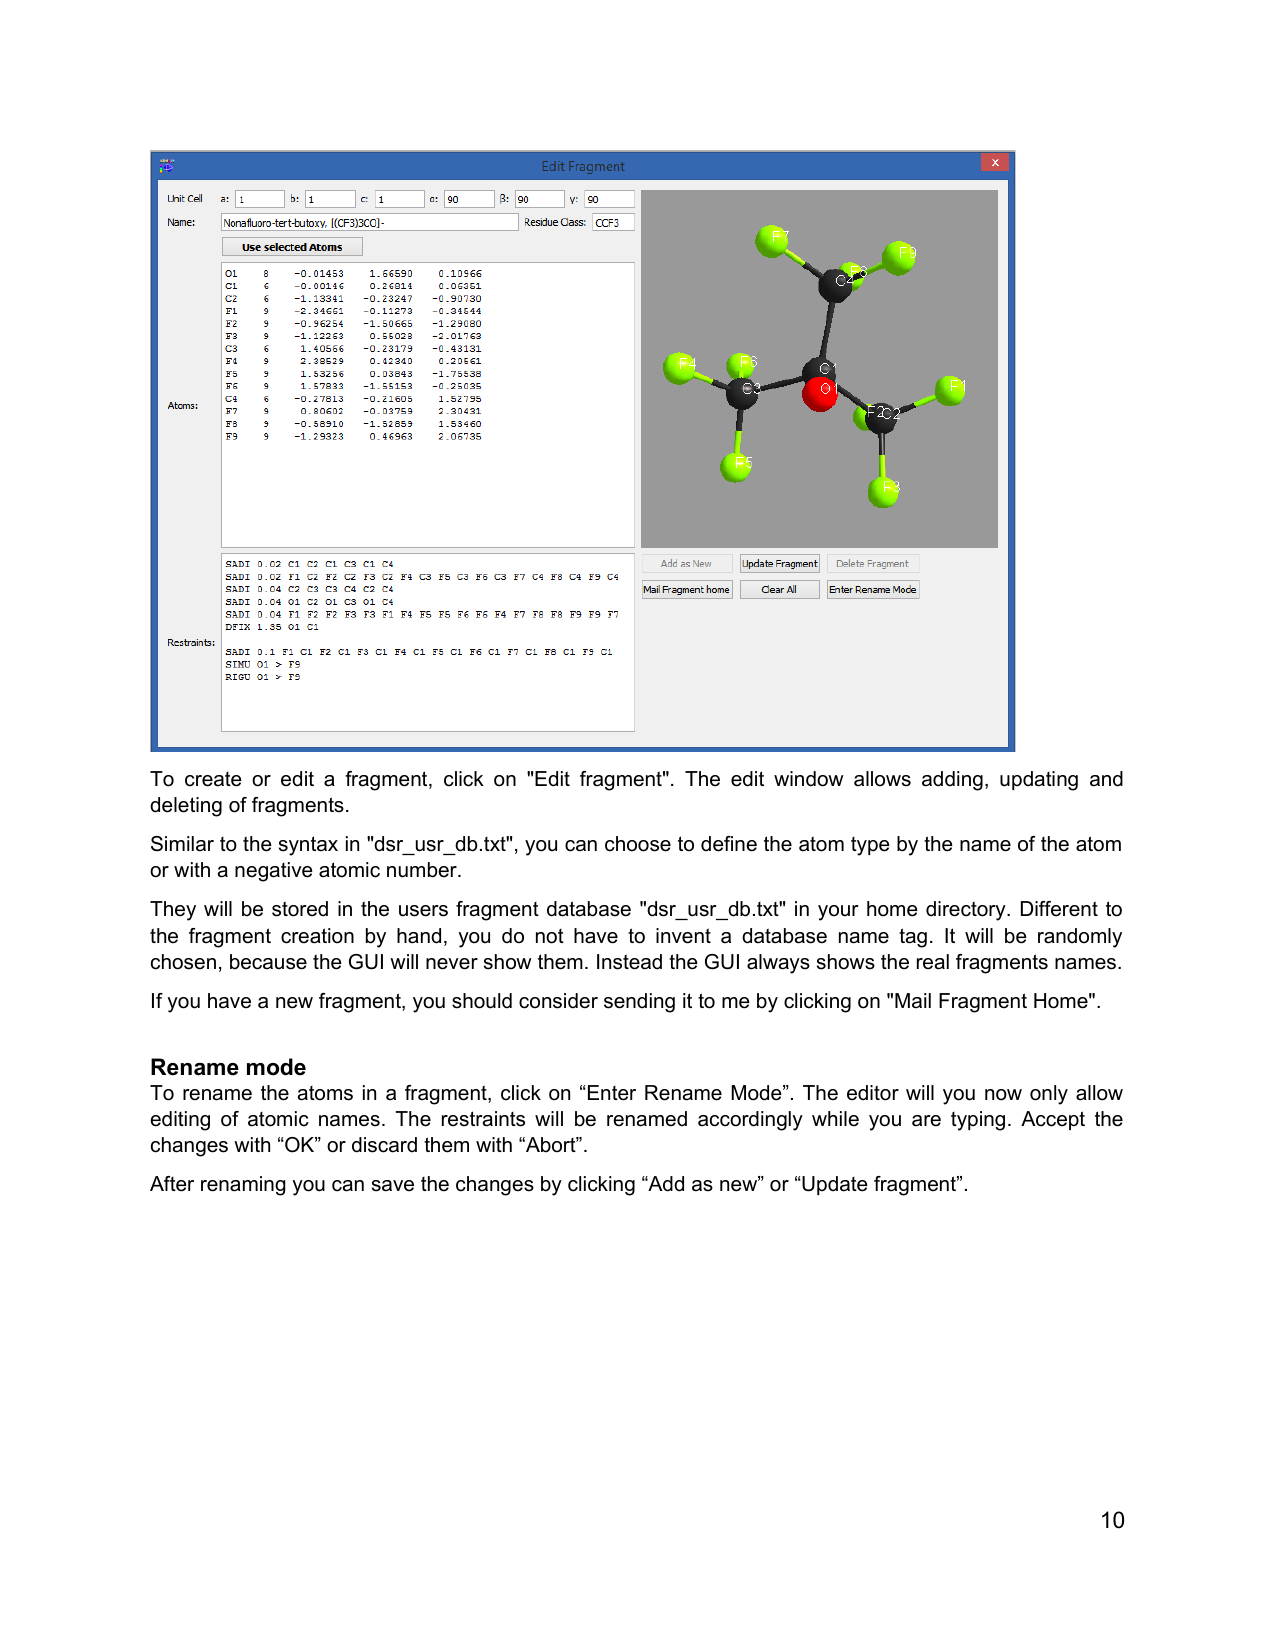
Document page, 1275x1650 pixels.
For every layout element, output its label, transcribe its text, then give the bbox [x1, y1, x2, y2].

text To create or edit a fragment, click on "Edit fragment". The edit window allows adding, updating and deleting of fragments. [150, 767, 1125, 817]
text They will be stored in the users fragment database "dsr_usr_db.txt" in your home directory. Different to the fragment creation by hand, you do not have to invent a database name tag. It will be randomly chosen, because the GUI will never show them. Instead the GUI always shows the real fragments names. [150, 897, 1125, 974]
text After renaming you can save the changes by clicking “Add as new” or “Update fragment”. [150, 1172, 1125, 1196]
text Similar to the syntax in "dsr_usr_db.txt", you can choose to define the atom type by the name of the atom or with a negative atomic number. [150, 832, 1125, 882]
subtitle Rename mode [150, 1054, 1125, 1080]
picture [150, 150, 1016, 752]
text To rename the atoms in a fragment, click on “Enter Rename Mode”. The editor will you now only allow editing of atomic names. The restraints will be renamed accordingly while you are typing. Accept the changes with “OK” or discard them with “Abort”. [150, 1080, 1125, 1157]
text If you have a new fragment, you should consider sending it to me by clicking on "Mail Fragment Home". [150, 989, 1125, 1013]
